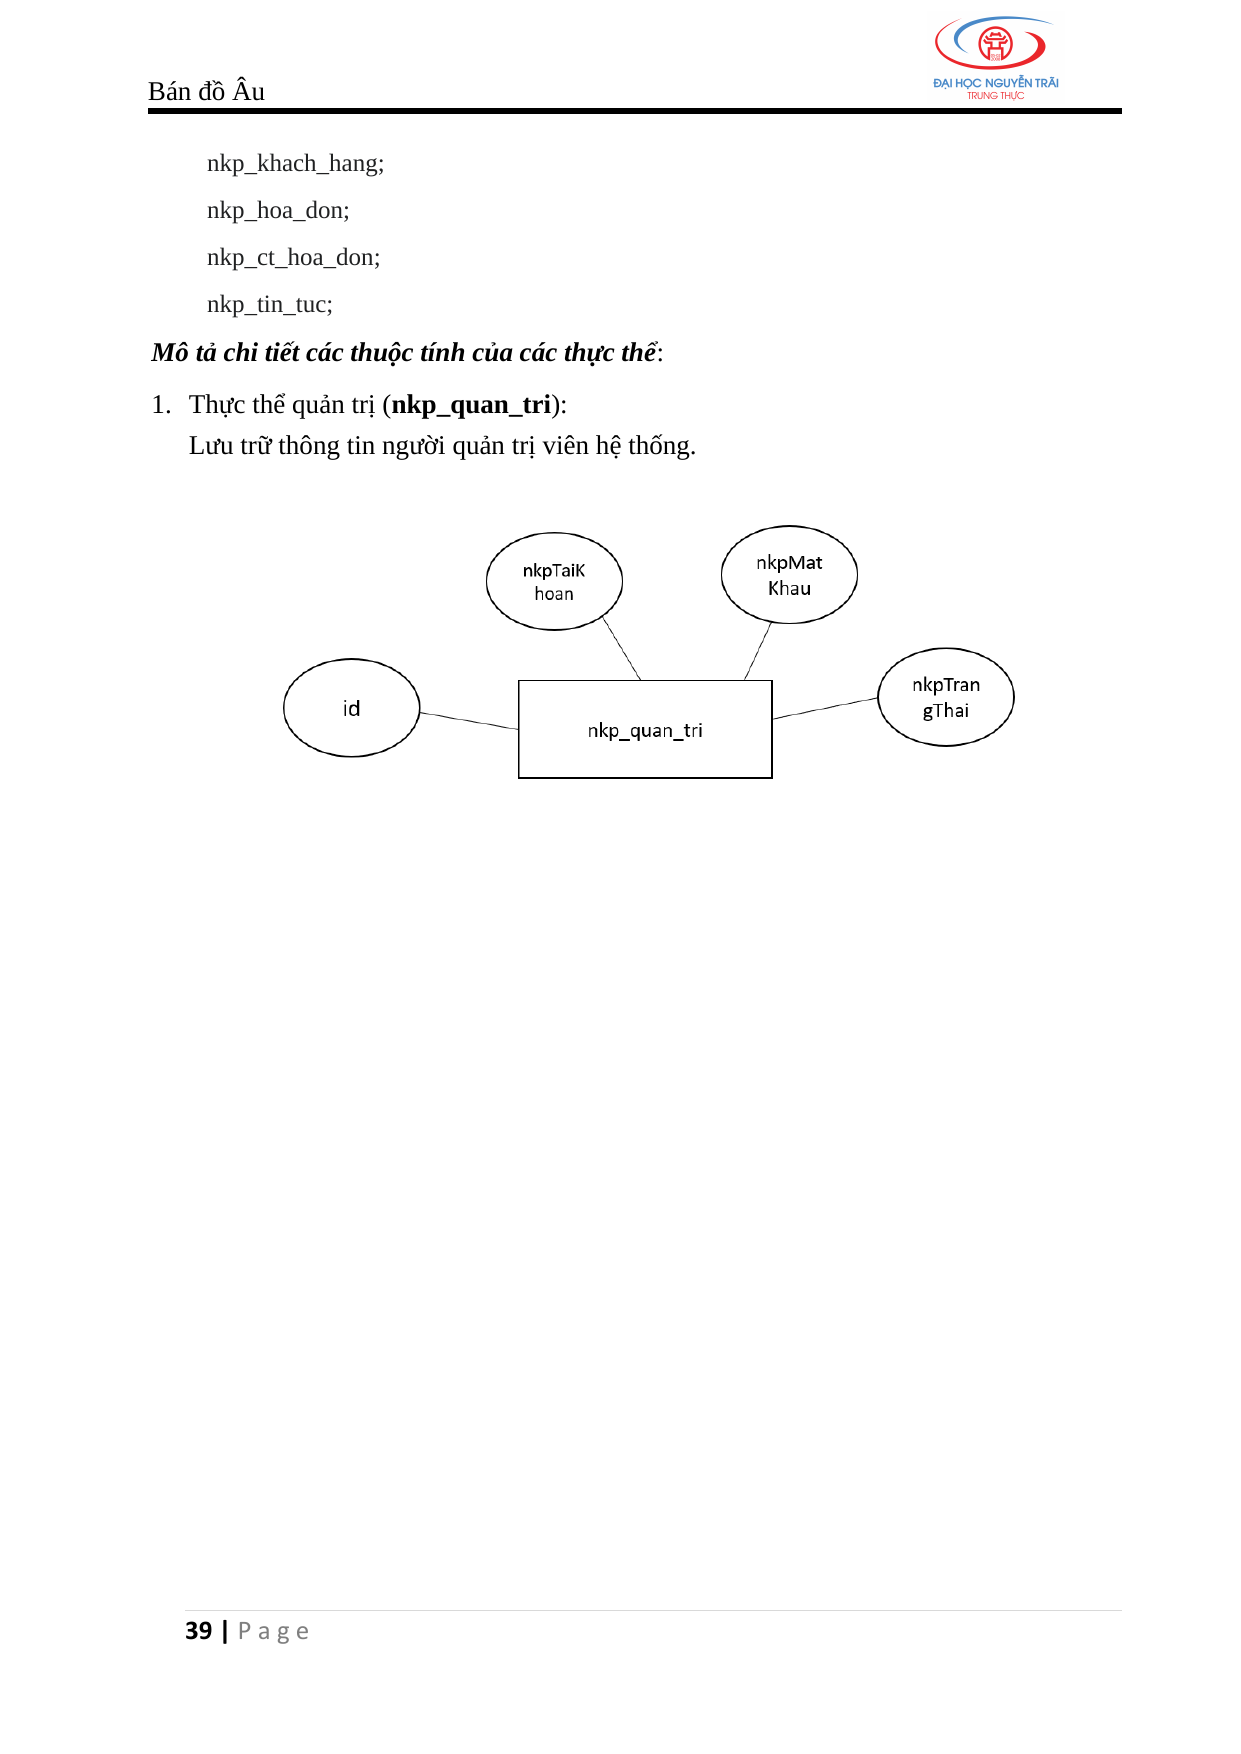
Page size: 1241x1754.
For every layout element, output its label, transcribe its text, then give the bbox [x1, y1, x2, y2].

text nkp_hoa_don; [148, 195, 1122, 223]
text nkp_khach_hang; [148, 148, 1122, 176]
text nkp_ct_hoa_don; [148, 242, 1122, 270]
picture [926, 11, 1065, 104]
list Thực thể quản trị (nkp_quan_tri): Lưu trữ thông tin người quản trị viên hệ thống. [151, 388, 1122, 460]
text nkp_tin_tuc; [148, 289, 1122, 317]
text Mô tả chi tiết các thuộc tính của các thực thể: [151, 336, 1122, 367]
picture [237, 481, 1074, 900]
